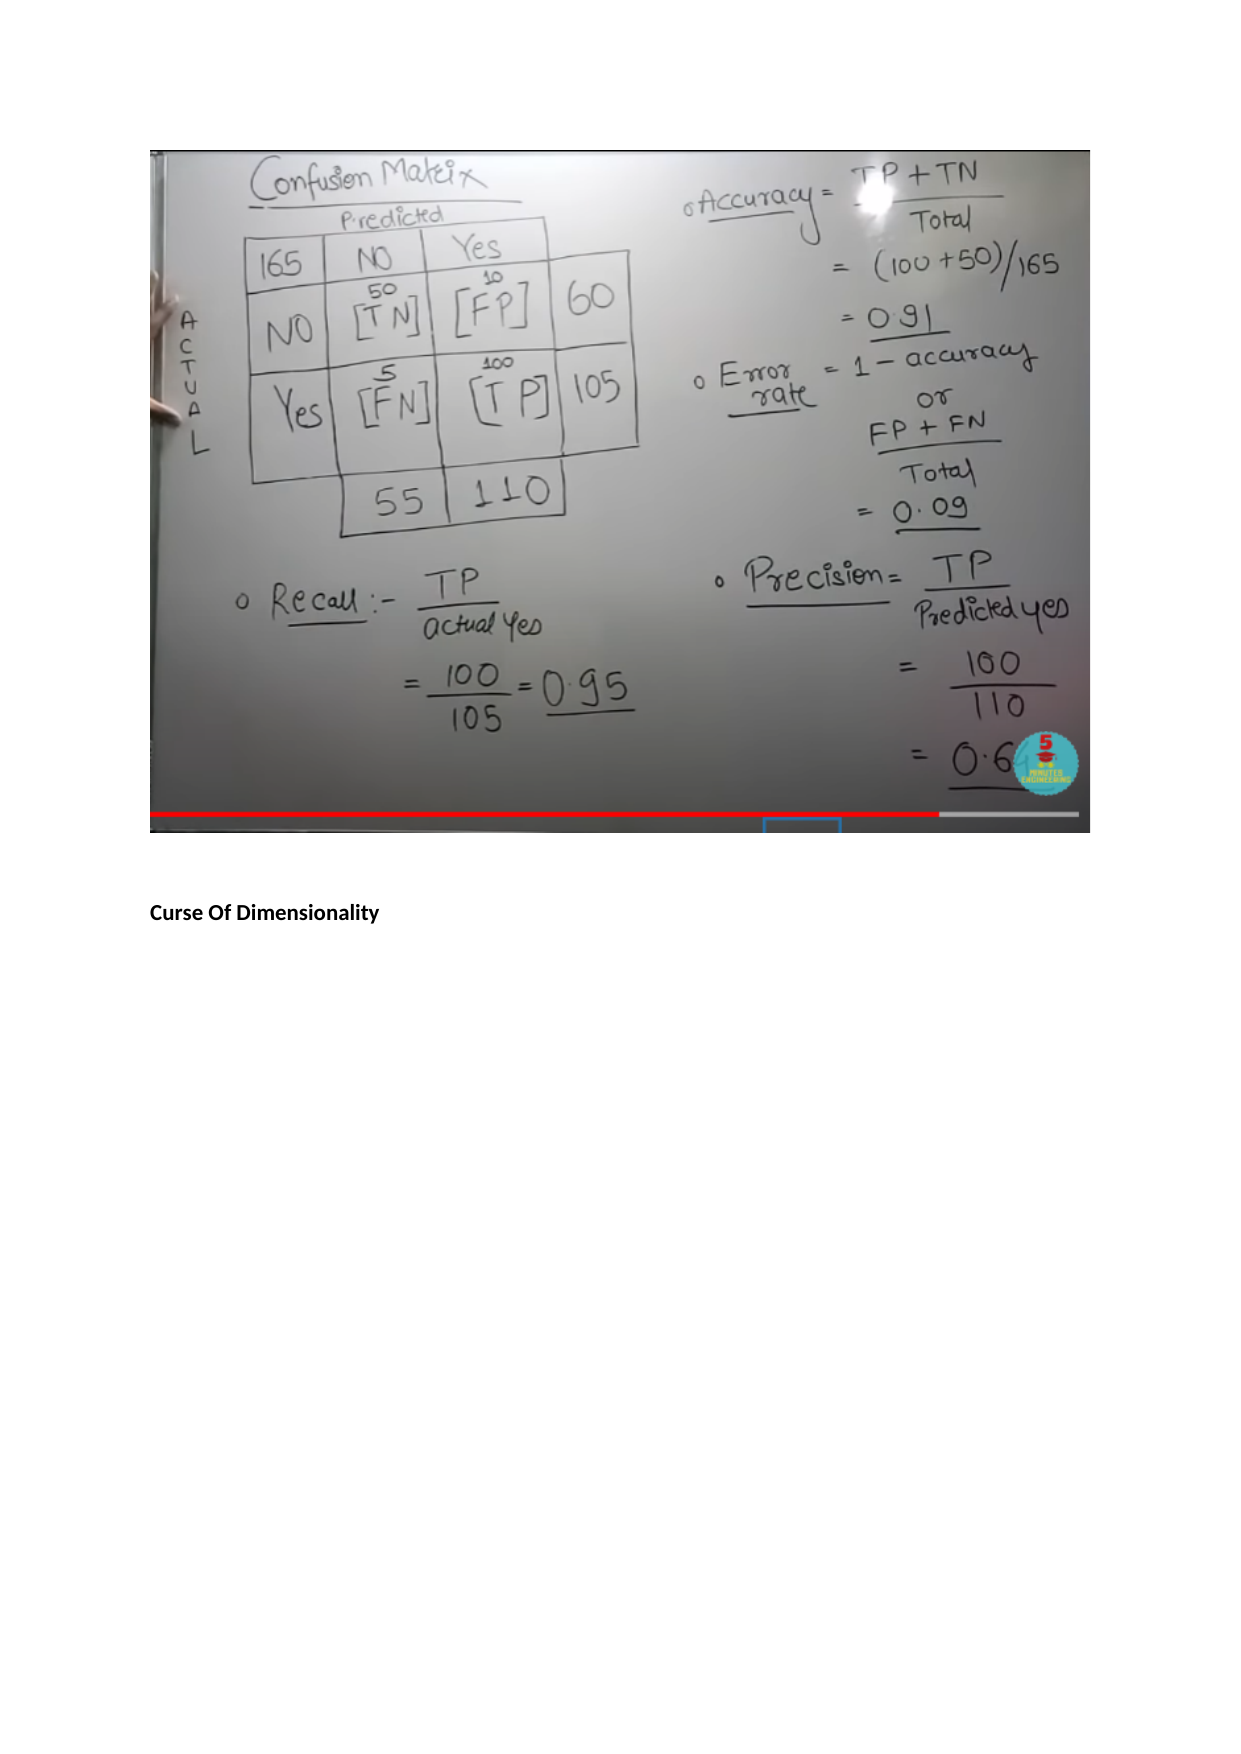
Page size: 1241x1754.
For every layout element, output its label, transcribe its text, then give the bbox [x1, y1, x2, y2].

picture [150, 150, 1091, 833]
text Curse Of Dimensionality [150, 898, 1090, 926]
